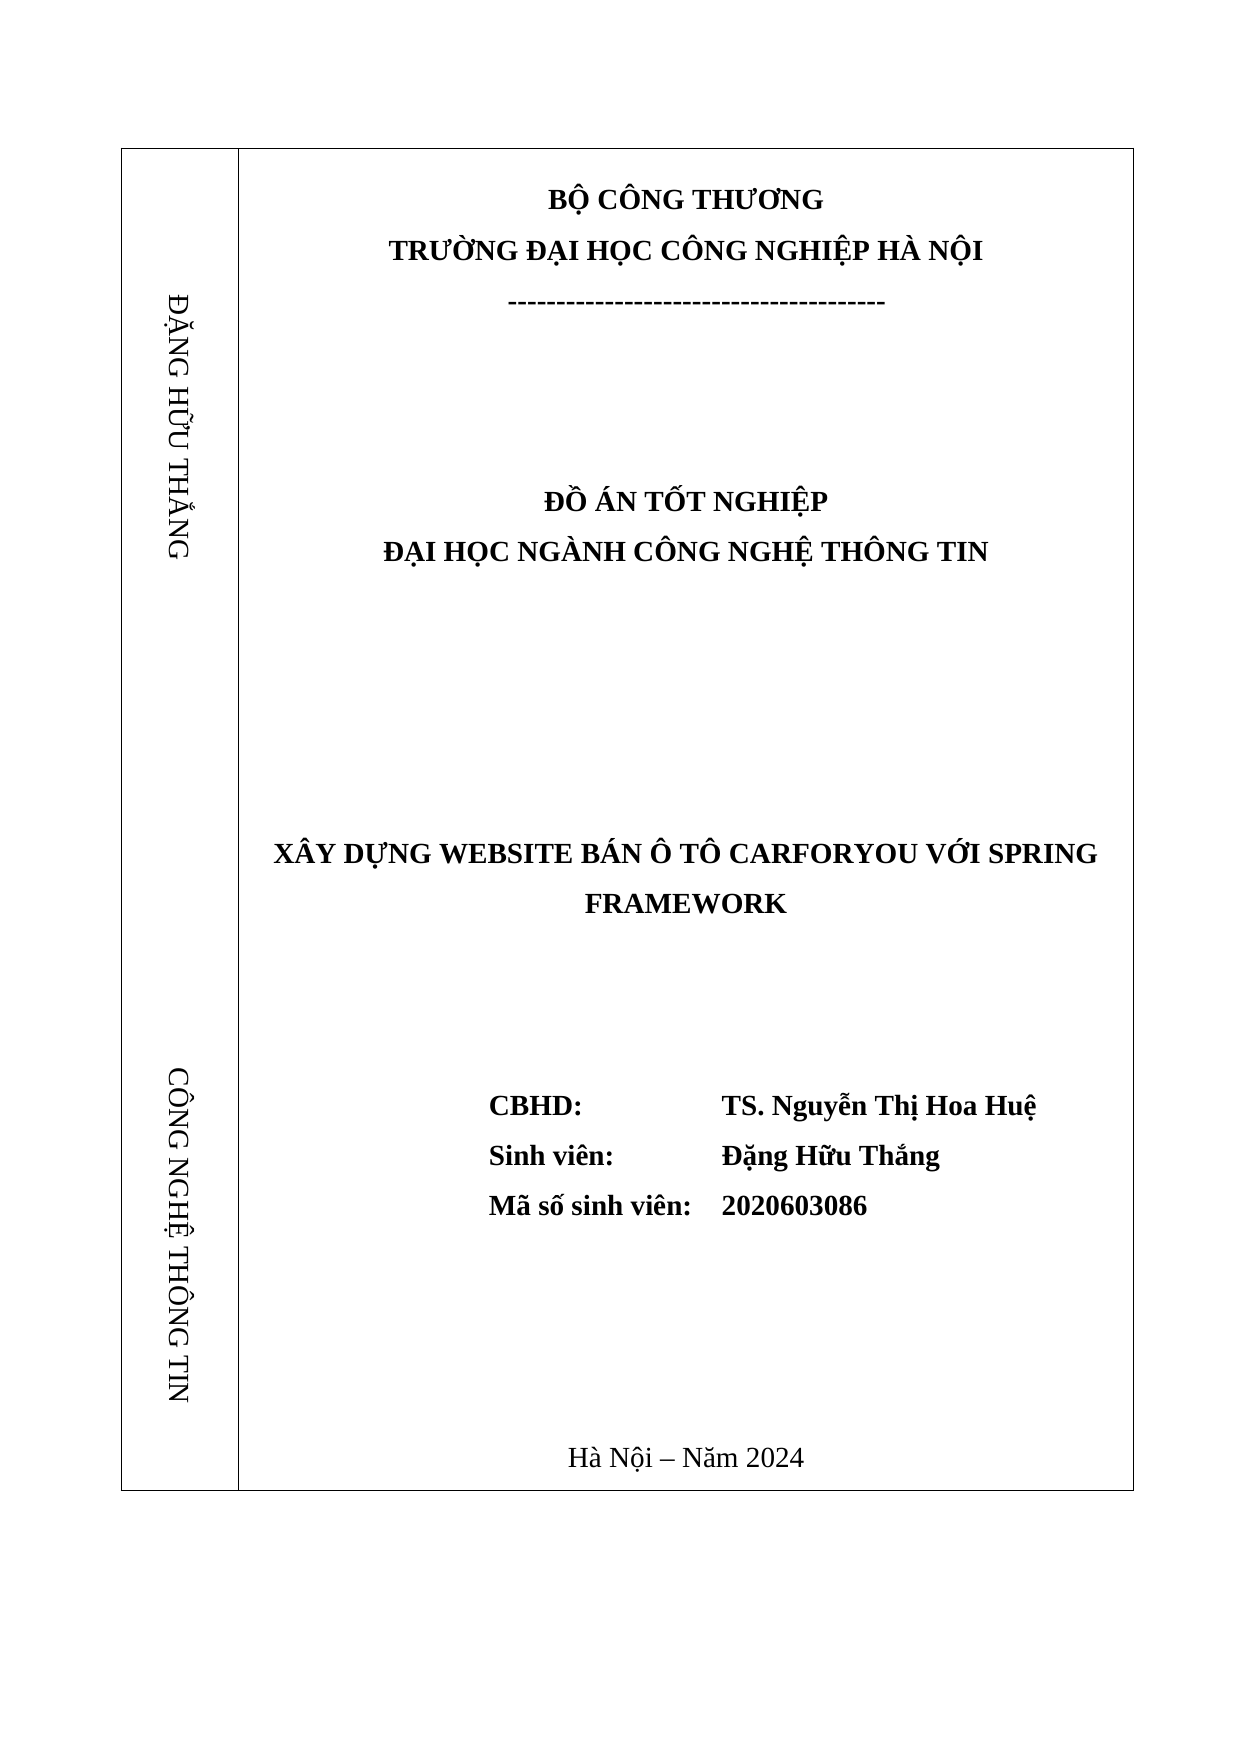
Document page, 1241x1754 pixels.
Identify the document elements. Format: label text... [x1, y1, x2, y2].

table_header BỘ CÔNG THƯƠNG TRƯỜNG ĐẠI HỌC CÔNG NGHIỆP HÀ NỘI --------------------------------------- ĐỒ ÁN TỐT NGHIỆP ĐẠI HỌC NGÀNH CÔNG NGHỆ THÔNG TIN XÂY DỰNG WEBSITE BÁN Ô TÔ CARFORYOU VỚI SPRING FRAMEWORK CBHD: TS. Nguyễn Thị Hoa Huệ Sinh viên: Đặng Hữu Thắng Mã số sinh viên: 2020603086 Hà Nội – Năm 2024 [239, 149, 1133, 1490]
table_header ĐẶNG HỮU THẮNG CÔNG NGHỆ THÔNG TIN [122, 149, 238, 1490]
